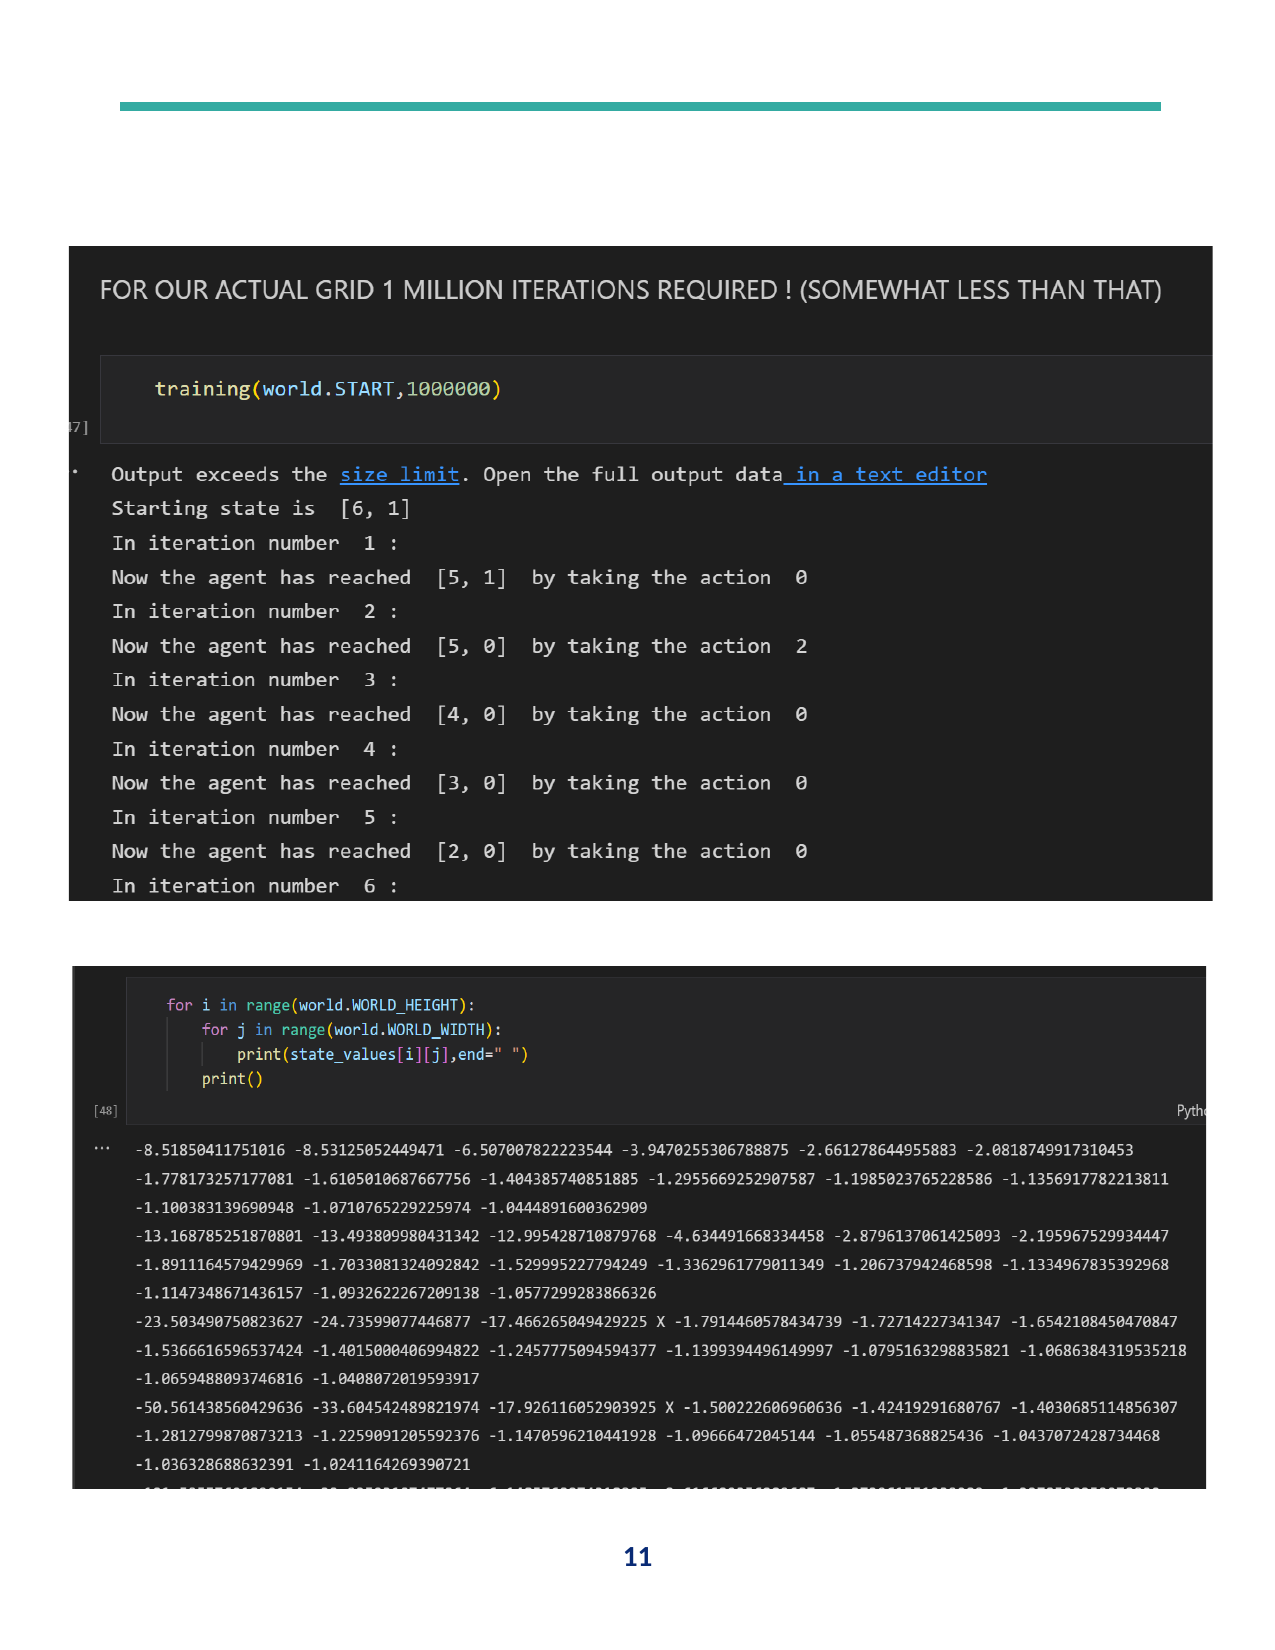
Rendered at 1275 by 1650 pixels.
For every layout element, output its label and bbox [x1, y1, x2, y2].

picture [72, 966, 1207, 1489]
picture [68, 246, 1213, 901]
